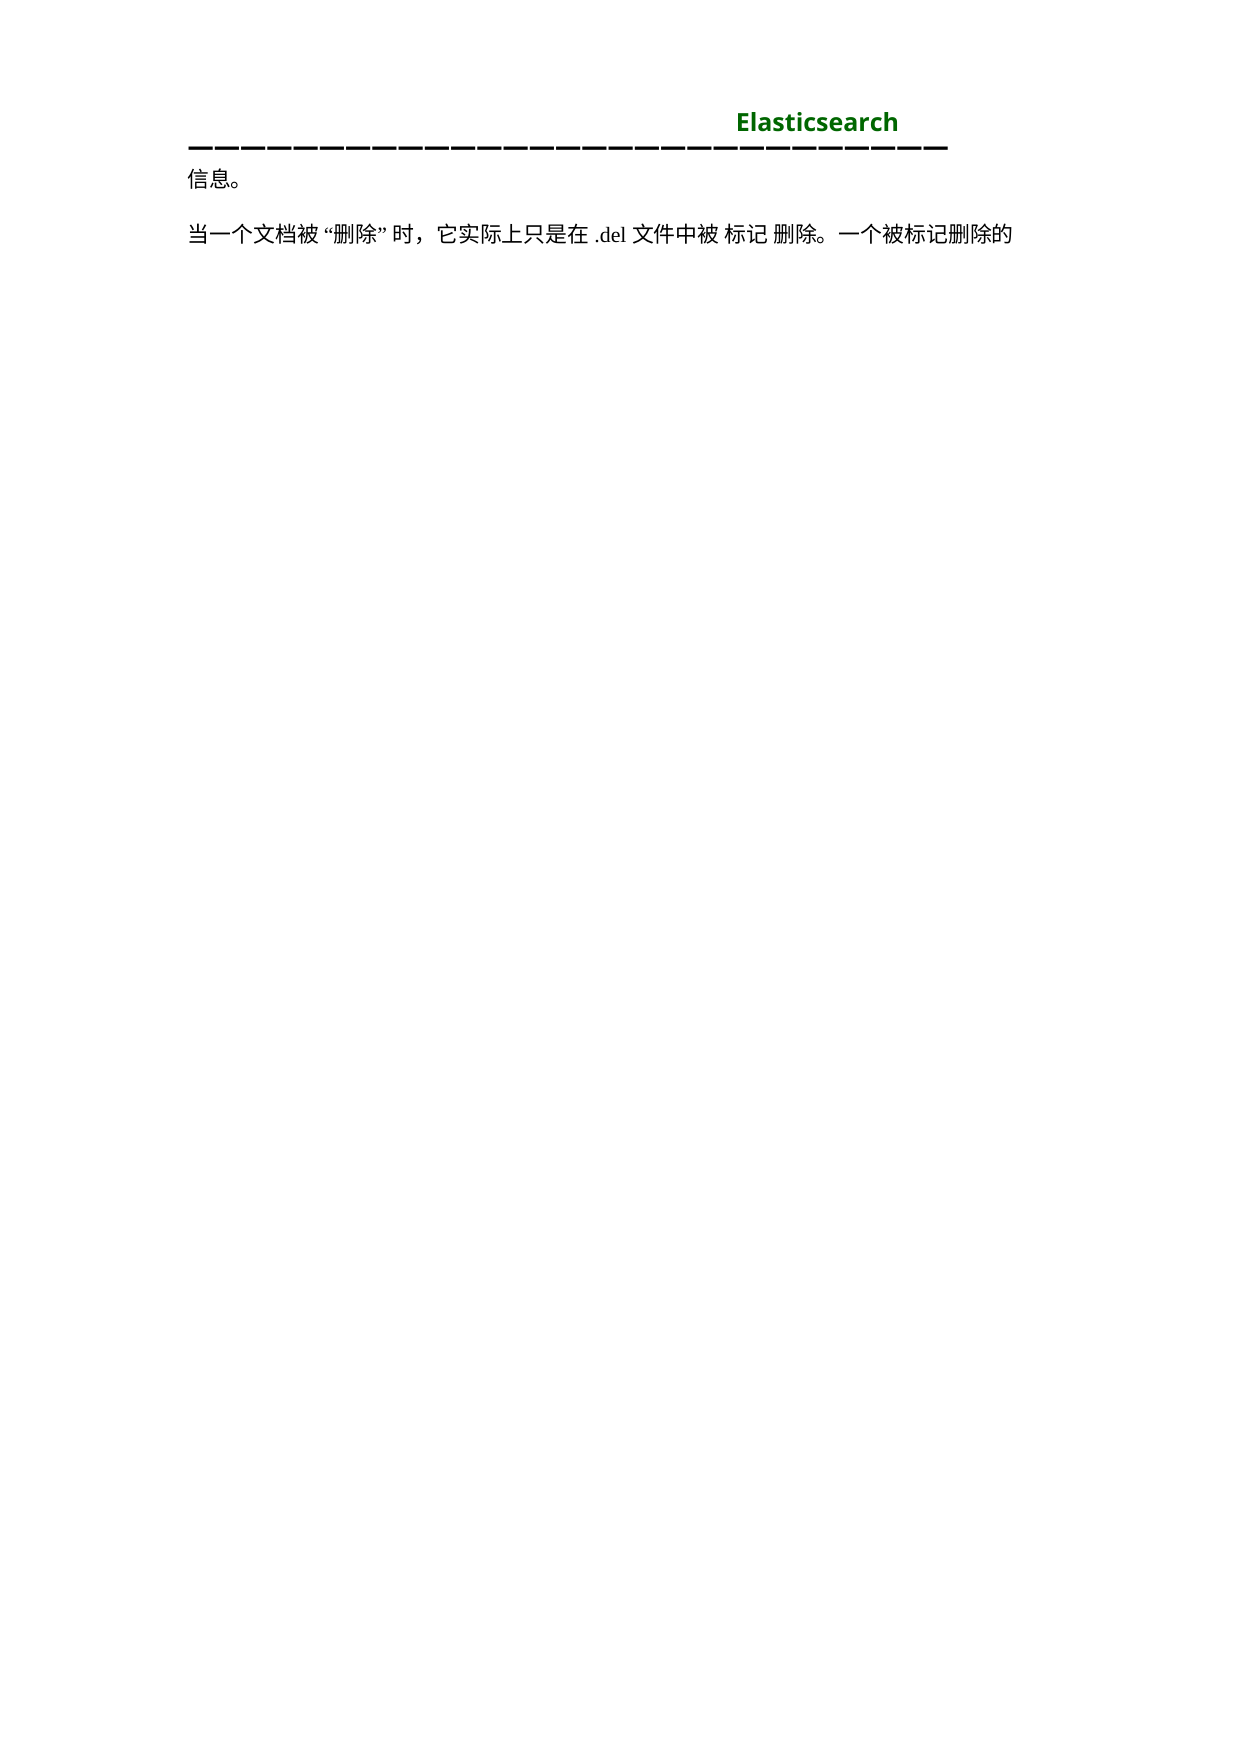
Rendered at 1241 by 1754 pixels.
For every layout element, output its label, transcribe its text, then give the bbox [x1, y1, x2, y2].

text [187, 162, 1054, 194]
text 当一个文档被 “删除” 时，它实际上只是在 .del 文件中被 标记 删除。一个被标记删除的 [187, 217, 1076, 249]
